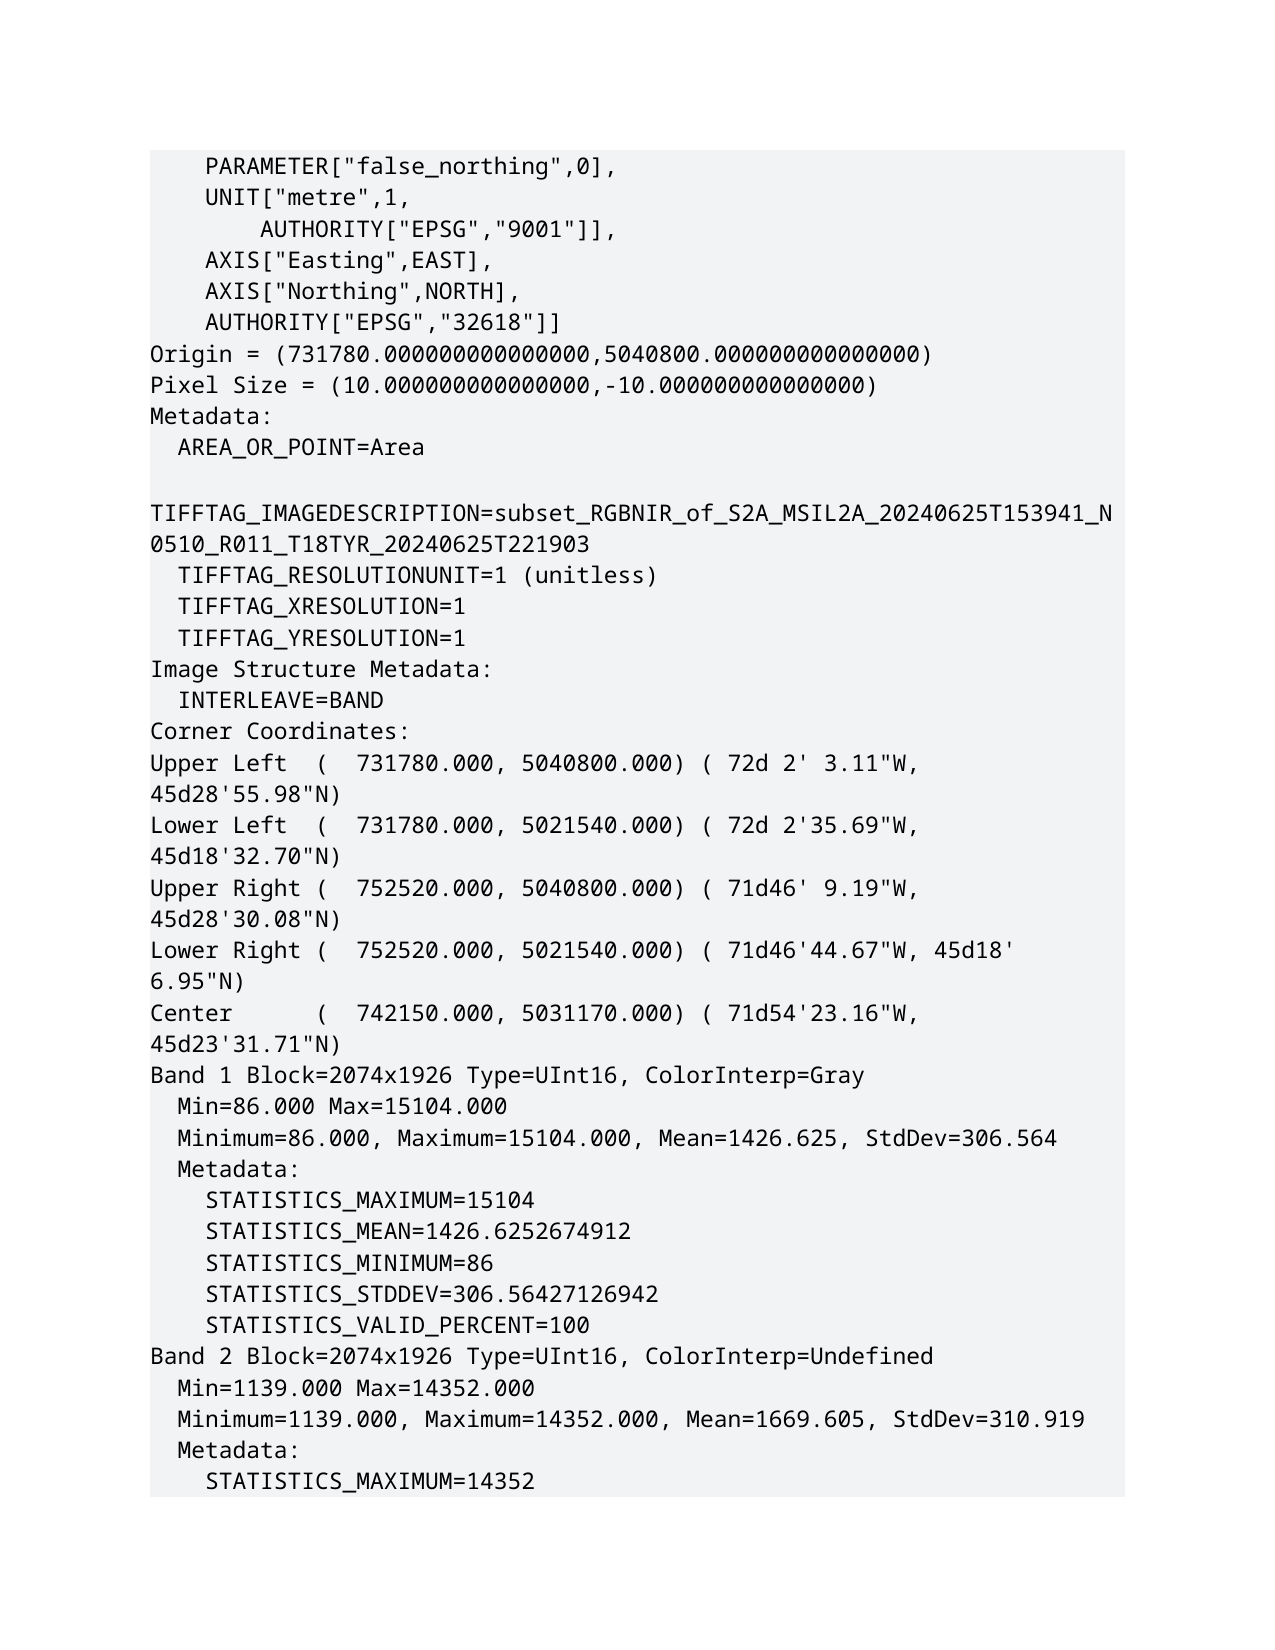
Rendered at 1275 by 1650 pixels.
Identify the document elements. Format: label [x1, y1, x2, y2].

text [150, 150, 1125, 1497]
